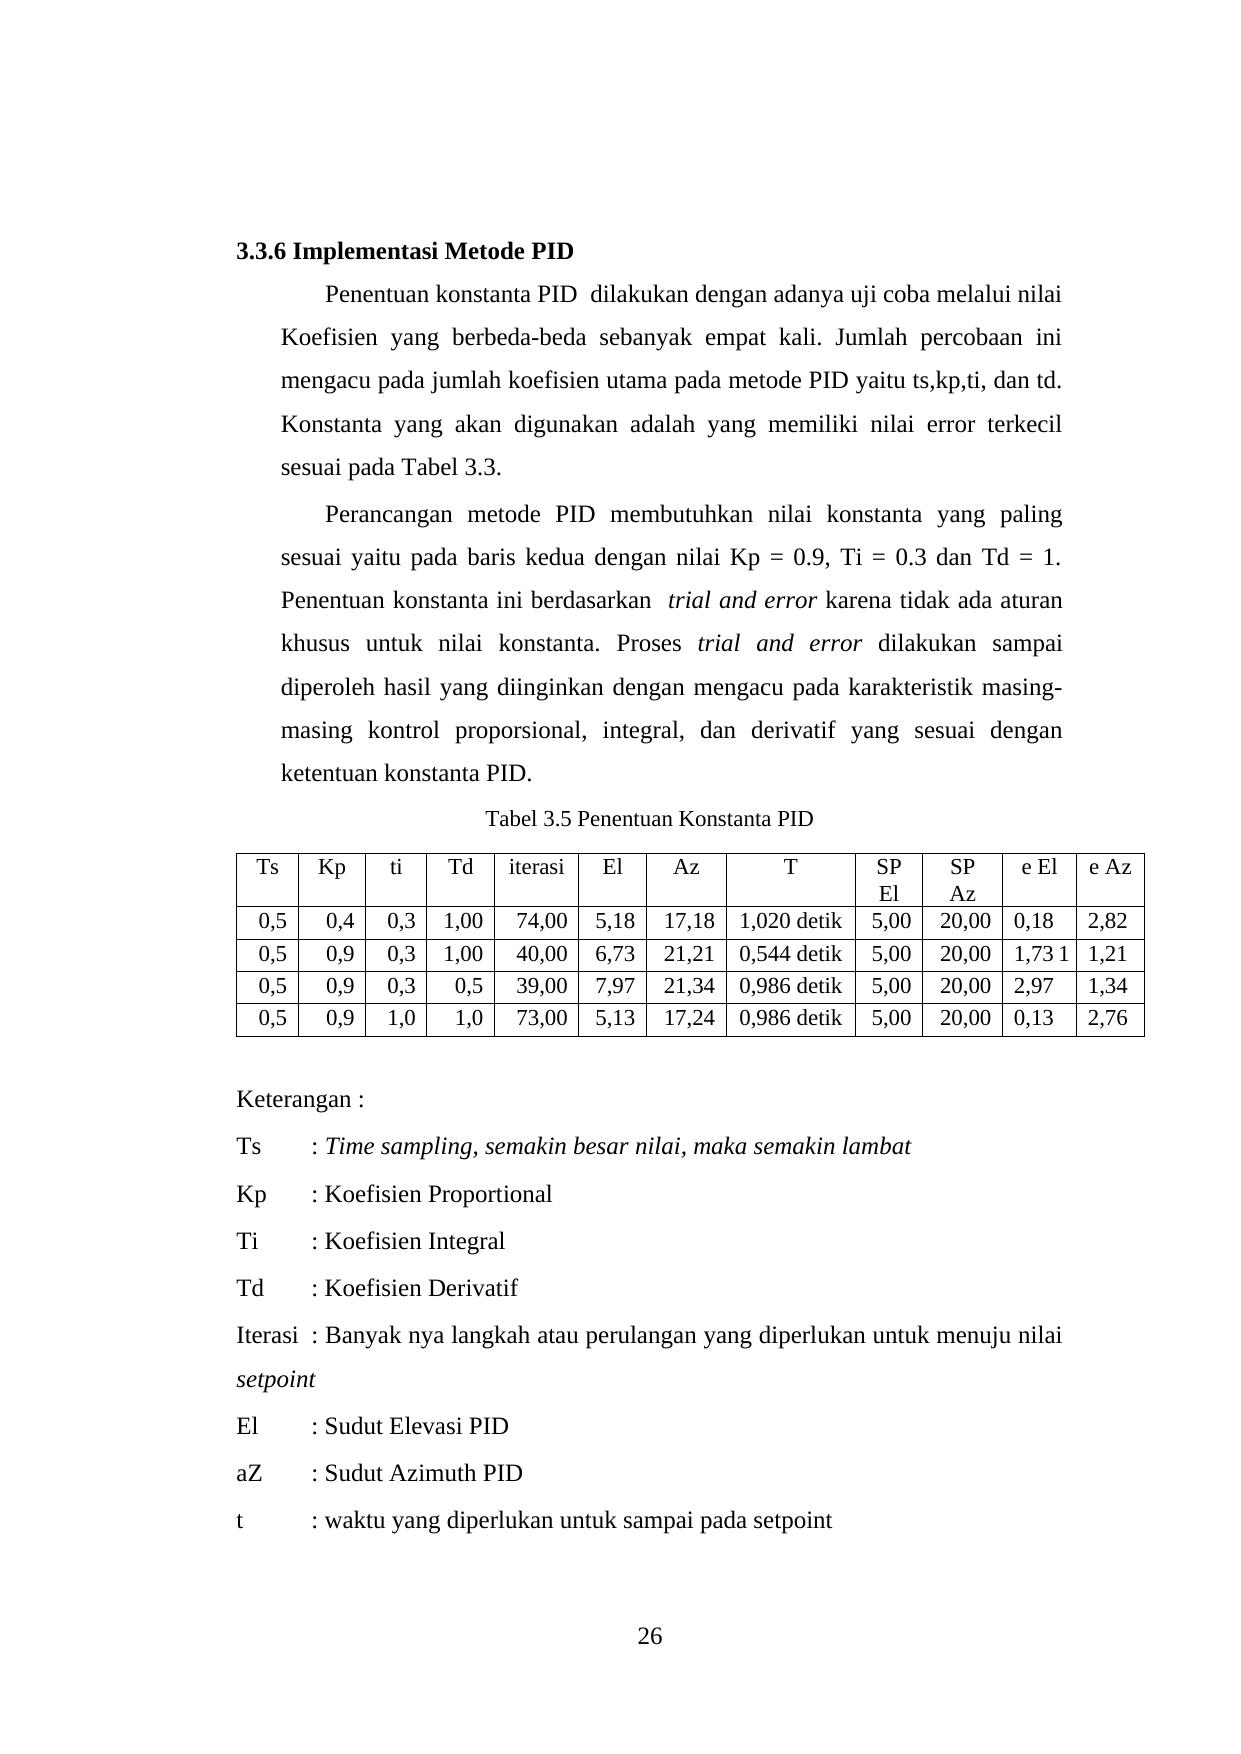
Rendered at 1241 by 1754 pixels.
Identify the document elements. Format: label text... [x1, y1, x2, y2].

table_cell 21,21 [647, 940, 726, 971]
text Tabel 3.3 Penentuan Konstanta PID [236, 805, 1063, 832]
table_cell 0,986 detik [727, 1004, 855, 1036]
text aZ : Sudut Azimuth PID [236, 1458, 1063, 1487]
table_cell 1,00 [427, 907, 494, 938]
table_cell 1,73 1 [1003, 940, 1076, 971]
table_cell 20,00 [923, 1004, 1002, 1036]
table_header ti [366, 854, 426, 906]
table_cell 1,020 detik [727, 907, 855, 938]
table_cell 5,00 [856, 940, 922, 971]
text Kp : Koefisien Proportional [236, 1179, 1063, 1207]
table_cell 2,97 [1003, 972, 1076, 1003]
table_cell 17,18 [647, 907, 726, 938]
table_cell 1,00 [427, 940, 494, 971]
table_cell 0,3 [366, 940, 426, 971]
table_header Ts [237, 854, 298, 906]
table_header SP Az [923, 854, 1002, 906]
table_cell 5,13 [579, 1004, 646, 1036]
table_cell 0,3 [366, 907, 426, 938]
text Perancangan metode PID membutuhkan nilai konstanta yang paling sesuai yaitu pada baris kedua dengan nilai Kp = 0.9, Ti = 0.3 dan Td = 1. Penentuan konstanta ini berdasarkan trial and error karena tidak ada aturan khusus untuk nilai konstanta. Proses trial and error dilakukan sampai diperoleh hasil yang diinginkan dengan mengacu pada karakteristik masing-masing kontrol proporsional, integral, dan derivatif yang sesuai dengan ketentuan konstanta PID. [281, 499, 1063, 787]
table_cell 5,18 [579, 907, 646, 938]
table_cell 5,00 [856, 972, 922, 1003]
table_cell 0,3 [366, 972, 426, 1003]
table_cell 5,00 [856, 907, 922, 938]
table_cell 0,5 [237, 1004, 298, 1036]
table_cell 0,13 [1003, 1004, 1076, 1036]
text Ti : Koefisien Integral [236, 1226, 1063, 1255]
table_cell 74,00 [495, 907, 578, 938]
table_cell 39,00 [495, 972, 578, 1003]
table_header Td [427, 854, 494, 906]
table_cell 6,73 [579, 940, 646, 971]
table_header e El [1003, 854, 1076, 906]
table_cell 0,9 [299, 940, 365, 971]
text Td : Koefisien Derivatif [236, 1273, 1063, 1302]
subtitle Implementasi Metode PID [236, 236, 1063, 265]
table_cell 20,00 [923, 907, 1002, 938]
table_cell 0,9 [299, 1004, 365, 1036]
text El : Sudut Elevasi PID [236, 1411, 1063, 1440]
text Iterasi : Banyak nya langkah atau perulangan yang diperlukan untuk menuju nilai setpoint [236, 1321, 1063, 1392]
table_cell 1,0 [427, 1004, 494, 1036]
table_cell 40,00 [495, 940, 578, 971]
table_cell 1,21 [1077, 940, 1144, 971]
table_cell 0,18 [1003, 907, 1076, 938]
table_cell 0,5 [237, 972, 298, 1003]
text Penentuan konstanta PID dilakukan dengan adanya uji coba melalui nilai Koefisien yang berbeda-beda sebanyak empat kali. Jumlah percobaan ini mengacu pada jumlah koefisien utama pada metode PID yaitu ts,kp,ti, dan td. Konstanta yang akan digunakan adalah yang memiliki nilai error terkecil sesuai pada Tabel 3.3. [281, 279, 1063, 481]
table_cell 0,4 [299, 907, 365, 938]
text Ts : Time sampling, semakin besar nilai, maka semakin lambat [236, 1131, 1063, 1160]
table_cell 2,82 [1077, 907, 1144, 938]
table_cell 2,76 [1077, 1004, 1144, 1036]
table_cell 0,544 detik [727, 940, 855, 971]
table_cell 0,5 [237, 940, 298, 971]
table_cell 0,986 detik [727, 972, 855, 1003]
table_cell 1,0 [366, 1004, 426, 1036]
table_header Az [647, 854, 726, 906]
table_cell 20,00 [923, 972, 1002, 1003]
table_cell 0,5 [427, 972, 494, 1003]
table_header Kp [299, 854, 365, 906]
table_header e Az [1077, 854, 1144, 906]
table_cell 73,00 [495, 1004, 578, 1036]
table_cell 21,34 [647, 972, 726, 1003]
table_header El [579, 854, 646, 906]
table_cell 0,9 [299, 972, 365, 1003]
text Keterangan : [236, 1084, 1063, 1113]
table_cell 20,00 [923, 940, 1002, 971]
table_cell 0,5 [237, 907, 298, 938]
table_cell 7,97 [579, 972, 646, 1003]
table_cell 17,24 [647, 1004, 726, 1036]
table_header iterasi [495, 854, 578, 906]
table_header SP El [856, 854, 922, 906]
table_header T [727, 854, 855, 906]
table_cell 5,00 [856, 1004, 922, 1036]
text t : waktu yang diperlukan untuk sampai pada setpoint [236, 1506, 1063, 1534]
table_cell 1,34 [1077, 972, 1144, 1003]
